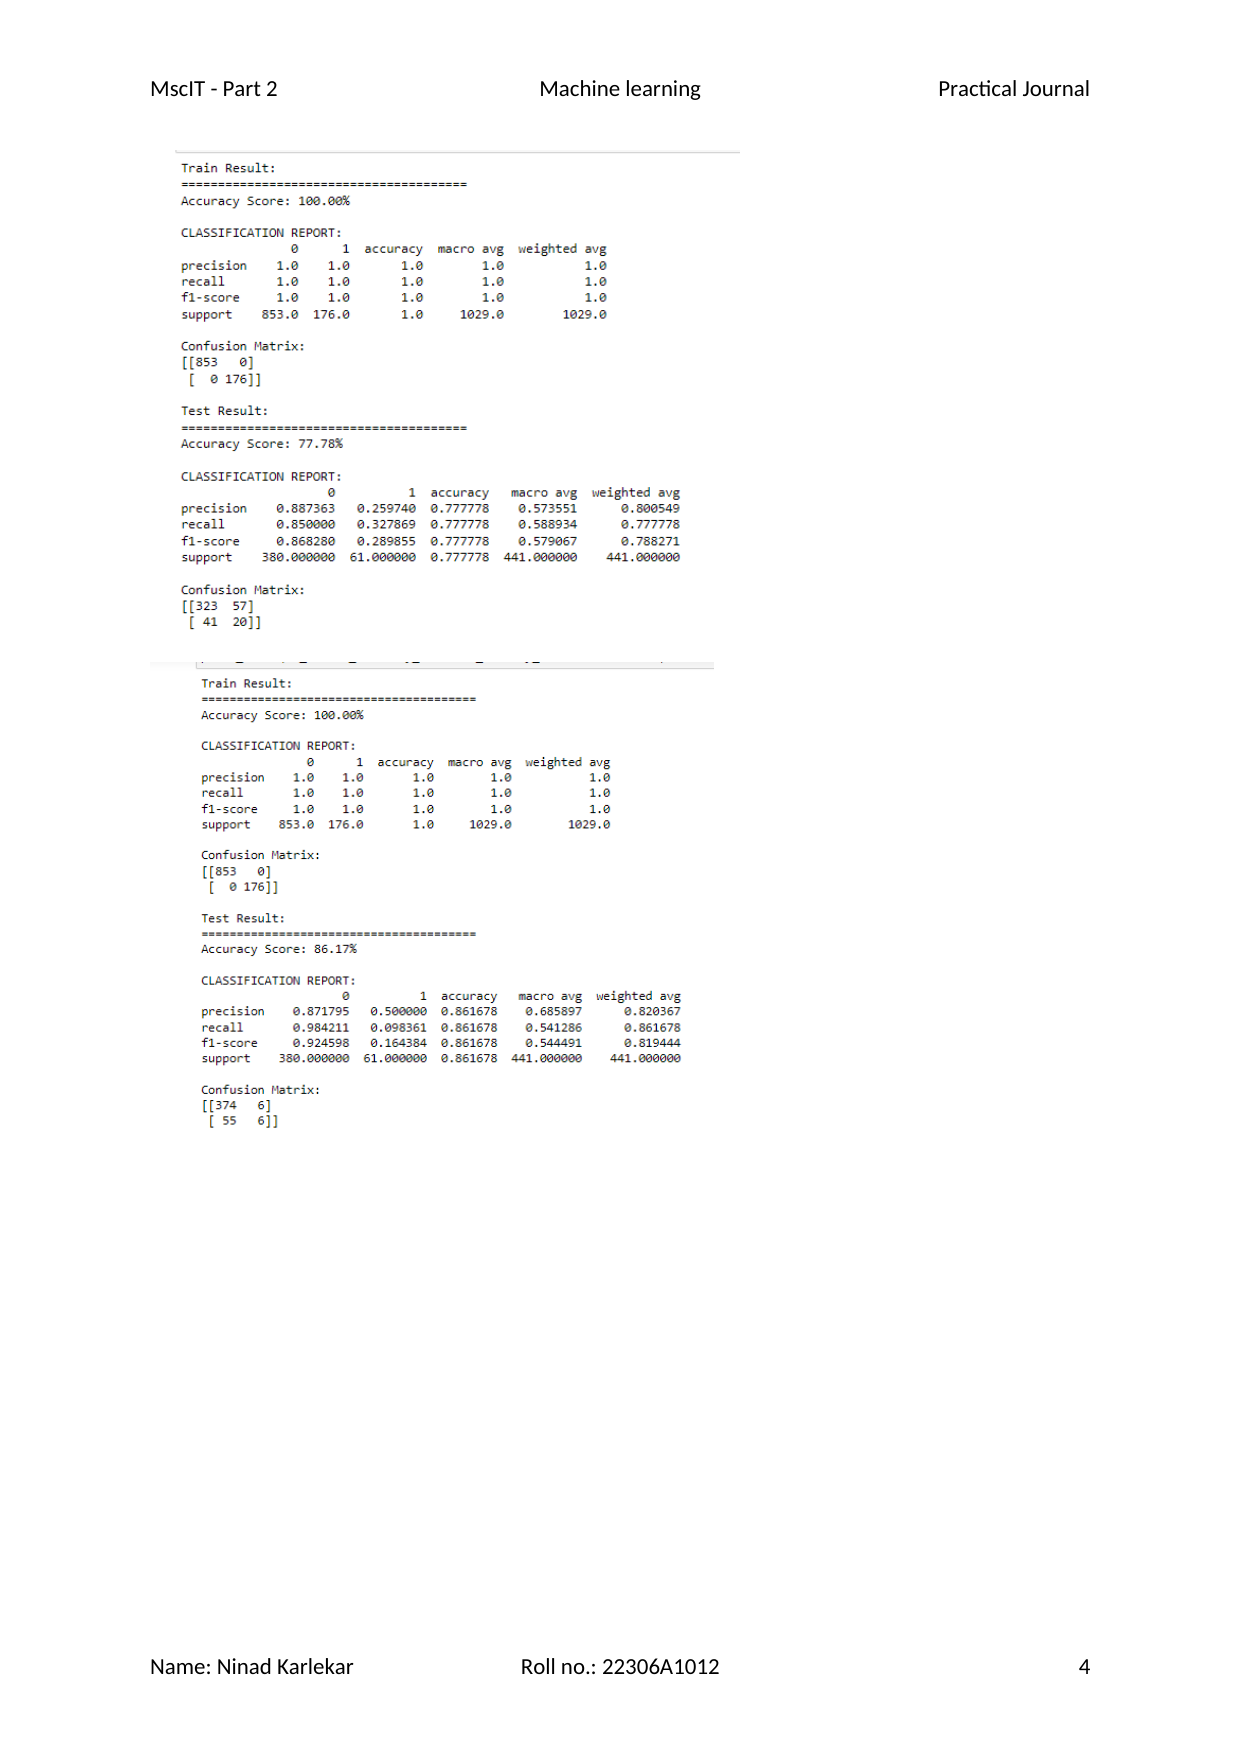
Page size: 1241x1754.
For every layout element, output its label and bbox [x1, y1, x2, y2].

picture [150, 662, 714, 1146]
picture [150, 150, 740, 644]
